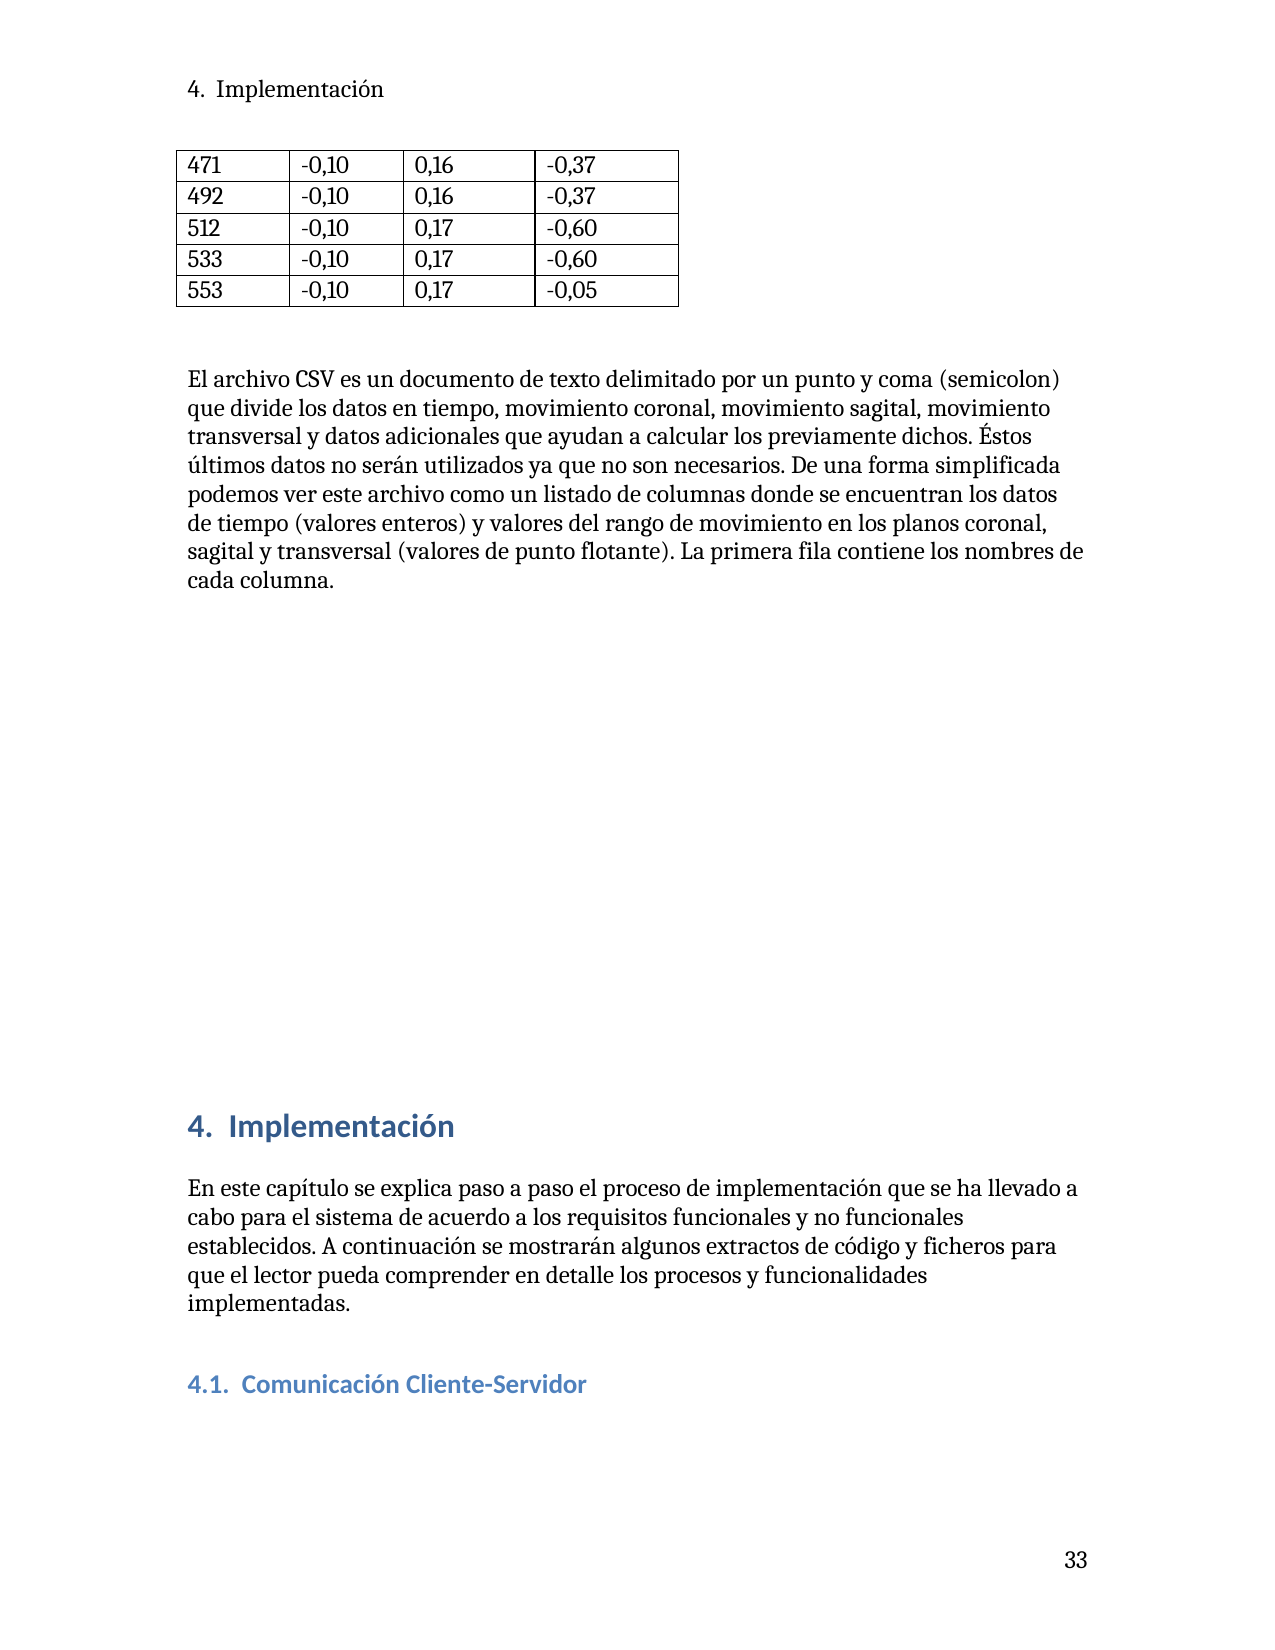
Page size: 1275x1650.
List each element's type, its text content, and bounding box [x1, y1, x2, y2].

table_cell -0,60 [536, 214, 678, 244]
table_cell 471 [177, 151, 289, 181]
text El archivo CSV es un documento de texto delimitado por un punto y coma (semicolon) que divide los datos en tiempo, movimiento coronal, movimiento sagital, movimiento transversal y datos adicionales que ayudan a calcular los previamente dichos. Éstos últimos datos no serán utilizados ya que no son necesarios. De un forma simplificada podemos ver este archivo como un listado de columnas donde se encuentran los datos de tiempo (valores enteros) y valores del rango de movimiento en los planos coronal, sagital y transversal (valores de punto flotante). La primera fila contiene los nombres de cada columna. [187, 365, 1087, 595]
table_cell -0,60 [536, 245, 678, 275]
table_cell 533 [177, 245, 289, 275]
subtitle 4.1. Comunicación Cliente-Servidor [187, 1368, 1087, 1401]
table_cell 0,17 [404, 276, 534, 306]
table_cell 0,16 [404, 151, 534, 181]
table_cell 553 [177, 276, 289, 306]
table_cell 512 [177, 214, 289, 244]
table_cell -0,05 [536, 276, 678, 306]
table_cell 492 [177, 182, 289, 212]
table_cell -0,10 [290, 182, 403, 212]
text En este captulo se explica paso a paso el proceso de implementación que se ha llevado a cabo para el sistema de acuerdo a los requisitos funcionales y no funcionales establecidos. A continuación algunos extractos de código y ficheros para que el lector pueda comprender en detalle los procesos y funcionalidades implementadas. [187, 1174, 1087, 1318]
table_cell -0,10 [290, 245, 403, 275]
table_cell -0,10 [290, 276, 403, 306]
table_cell 0,16 [404, 182, 534, 212]
table_cell -0,10 [290, 214, 403, 244]
table_cell 0,17 [404, 245, 534, 275]
table_cell 0,17 [404, 214, 534, 244]
table_cell -0,10 [290, 151, 403, 181]
subtitle 4. Implementación [187, 1105, 1087, 1146]
table_cell -0,37 [536, 151, 678, 181]
table_cell -0,37 [536, 182, 678, 212]
